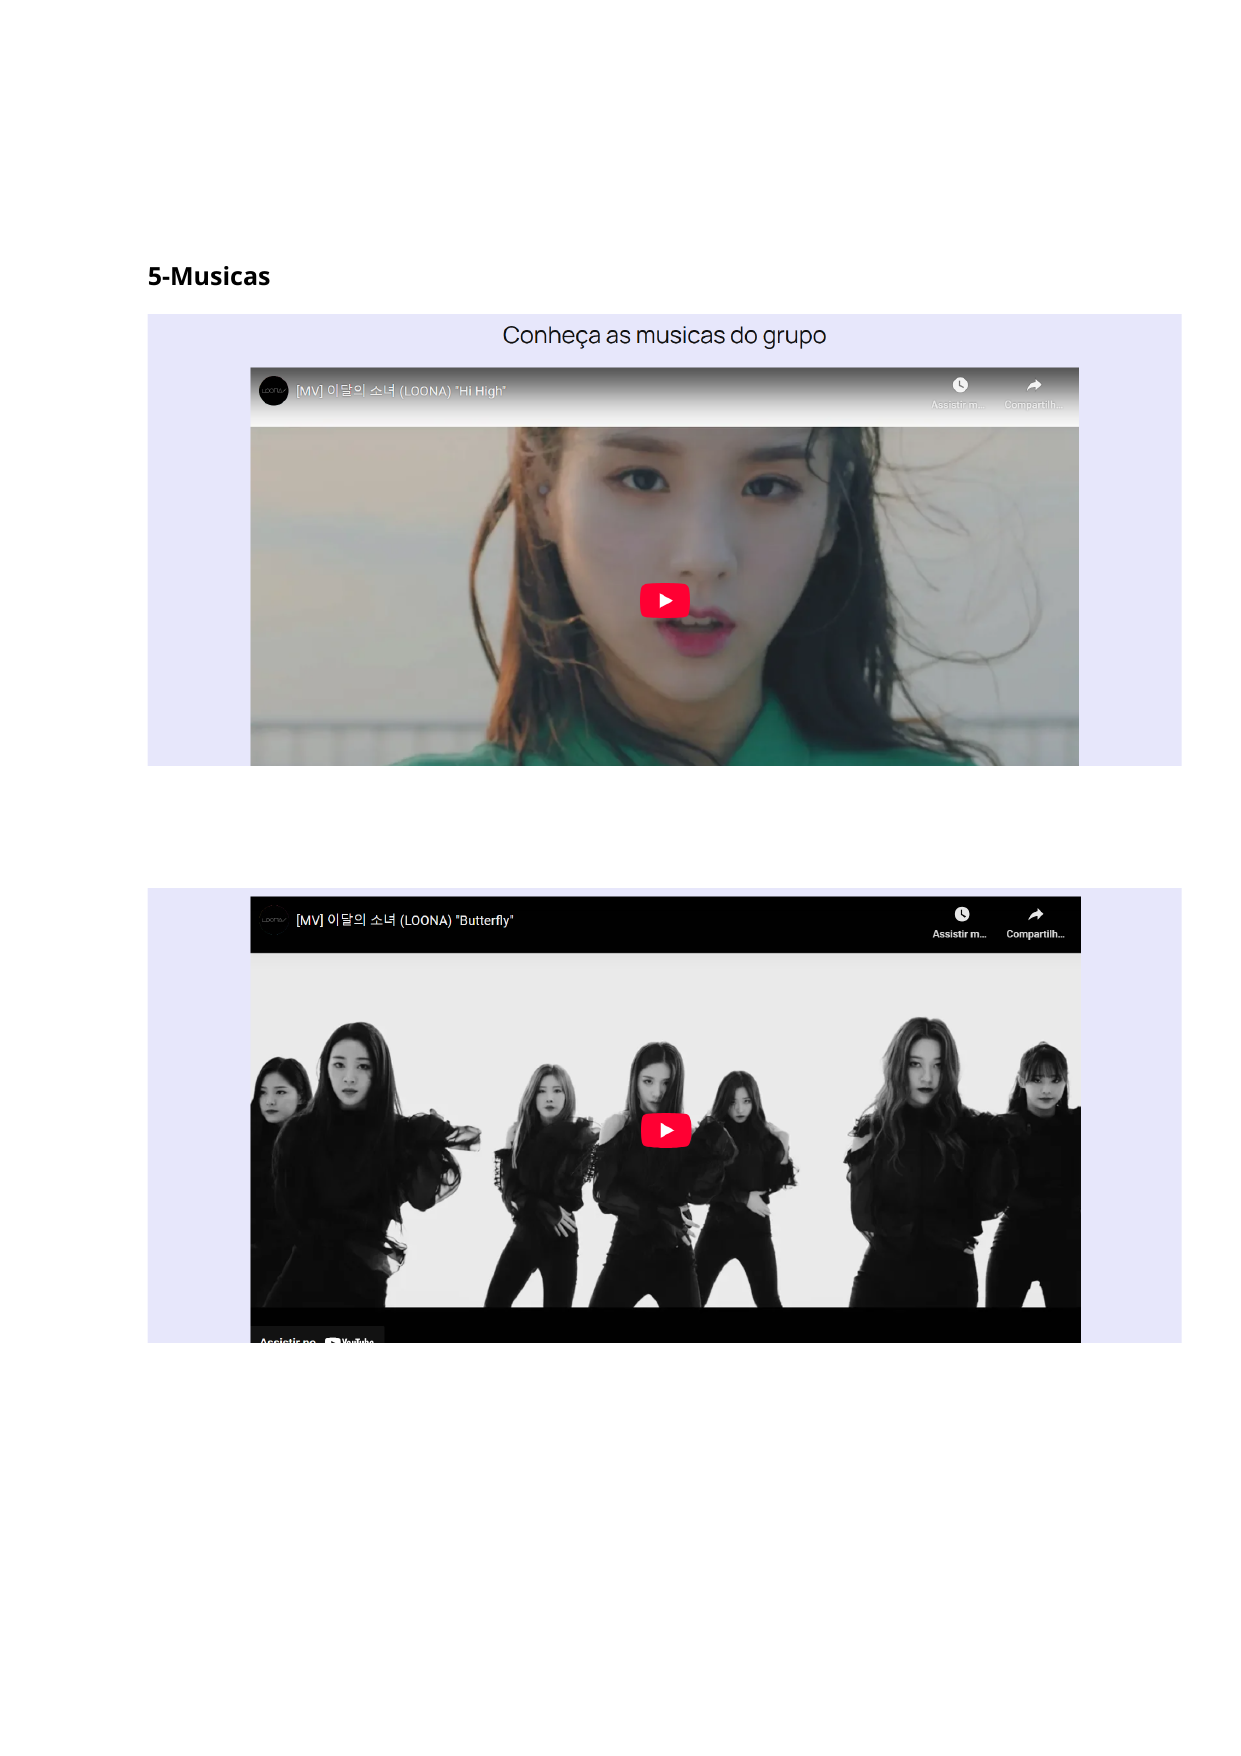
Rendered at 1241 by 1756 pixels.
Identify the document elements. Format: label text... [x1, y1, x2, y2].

picture [147, 314, 1182, 766]
picture [147, 888, 1182, 1343]
text 5-Musicas [148, 258, 1181, 292]
